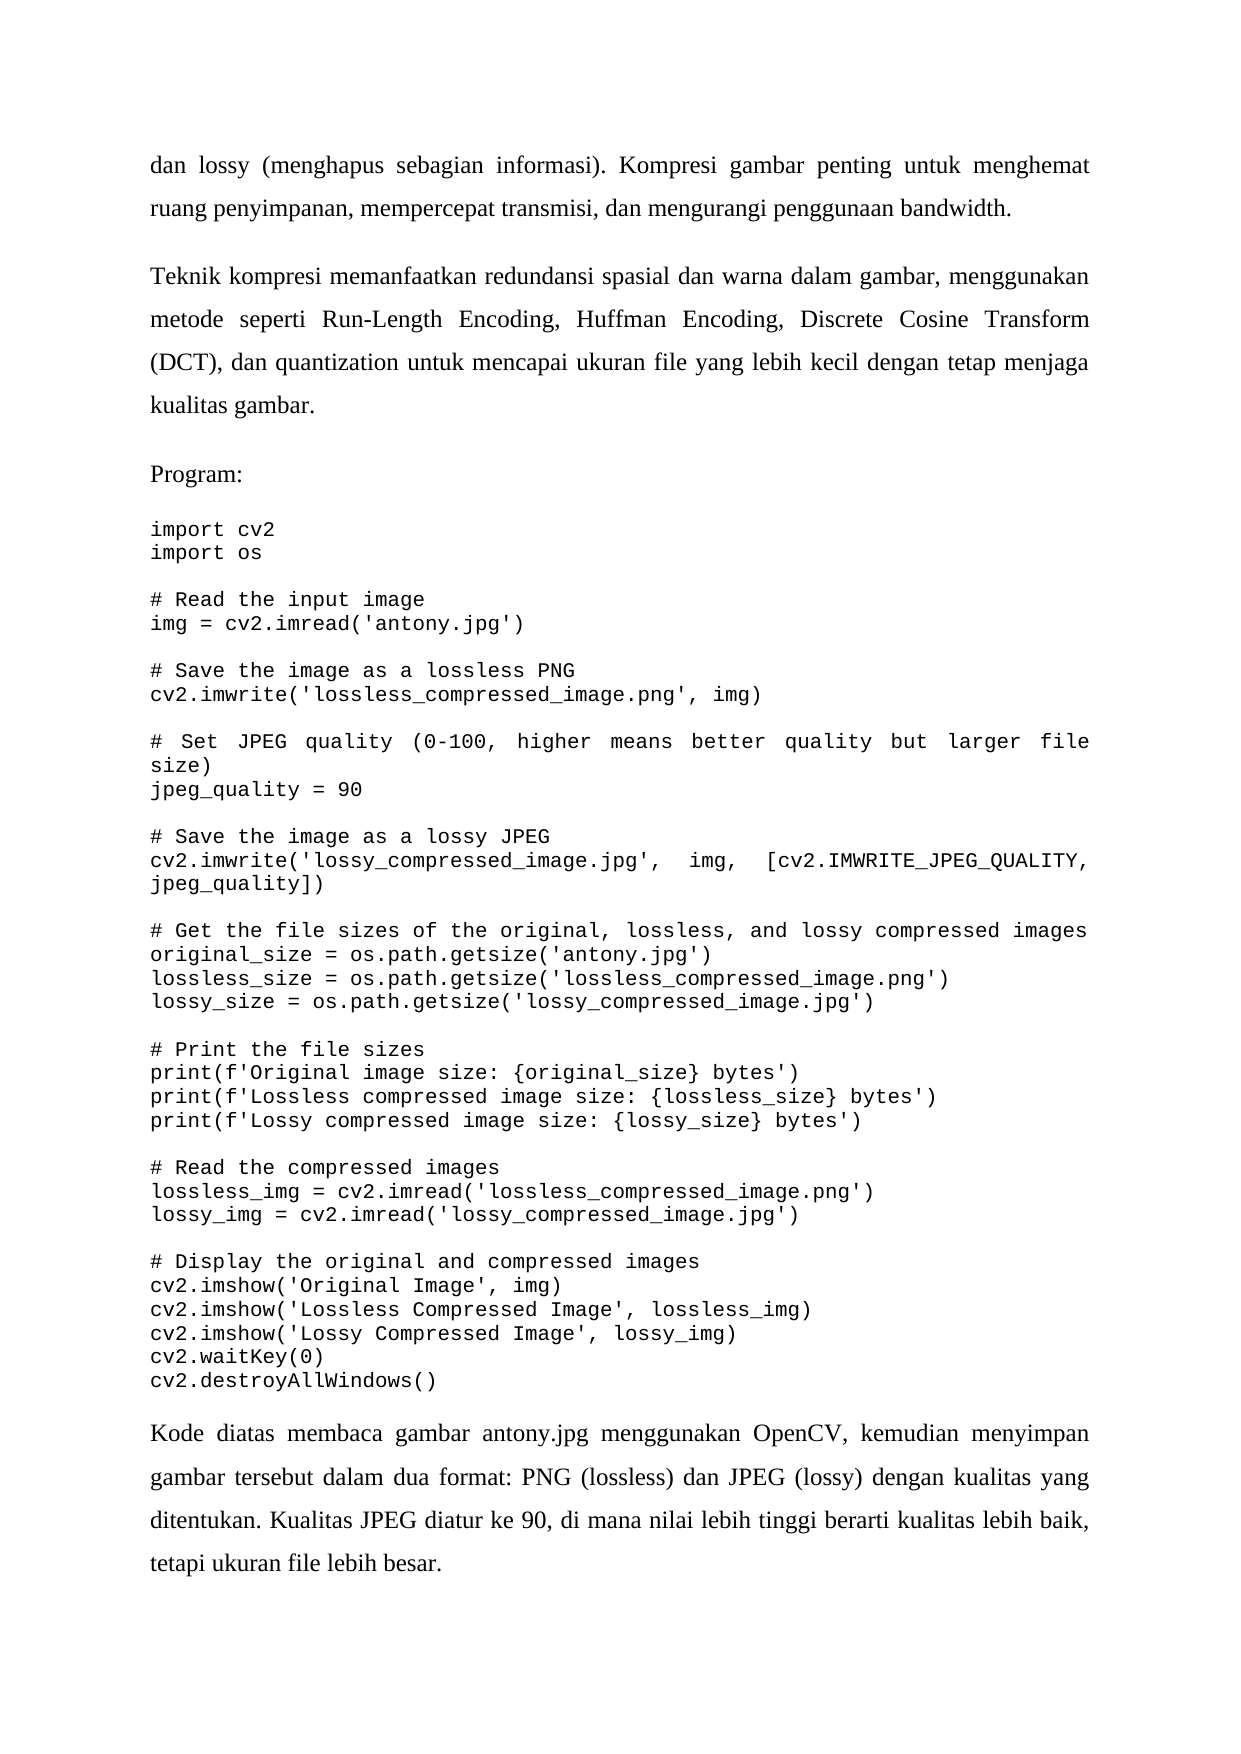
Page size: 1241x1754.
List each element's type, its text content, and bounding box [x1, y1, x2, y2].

text Teknik kompresi memanfaatkan redundansi spasial dan warna dalam gambar, menggunakan metode seperti Run-Length Encoding, Huffman Encoding, Discrete Cosine Transform (DCT), dan quantization untuk mencapai ukuran file yang lebih kecil dengan tetap menjaga kualitas gambar. [150, 261, 1090, 419]
text # Display the original and compressed images [150, 1252, 1090, 1275]
text lossy_img = cv2.imread('lossy_compressed_image.jpg') [150, 1204, 1090, 1228]
text lossless_img = cv2.imread('lossless_compressed_image.png') [150, 1181, 1090, 1204]
text cv2.imwrite('lossy_compressed_image.jpg', img, [cv2.IMWRITE_JPEG_QUALITY, jpeg_quality]) [150, 849, 1090, 897]
text # Get the file sizes of the original, lossless, and lossy compressed images [150, 921, 1090, 944]
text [150, 150, 1090, 222]
text import cv2 [150, 518, 1090, 542]
text print(f'Original image size: {original_size} bytes') [150, 1062, 1090, 1086]
text Program: [150, 459, 1090, 487]
text # Read the compressed images [150, 1157, 1090, 1181]
text # Print the file sizes [150, 1039, 1090, 1062]
text print(f'Lossless compressed image size: {lossless_size} bytes') [150, 1086, 1090, 1110]
text cv2.imshow('Original Image', img) [150, 1275, 1090, 1299]
text import os [150, 542, 1090, 566]
text cv2.imshow('Lossy Compressed Image', lossy_img) [150, 1322, 1090, 1346]
text lossless_size = os.path.getsize('lossless_compressed_image.png') [150, 968, 1090, 991]
text # Save the image as a lossy JPEG [150, 826, 1090, 849]
text print(f'Lossy compressed image size: {lossy_size} bytes') [150, 1110, 1090, 1133]
text cv2.imshow('Lossless Compressed Image', lossless_img) [150, 1299, 1090, 1322]
text # Set JPEG quality (0-100, higher means better quality but larger file size) [150, 731, 1090, 779]
text # Save the image as a lossless PNG [150, 660, 1090, 684]
text img = cv2.imread('antony.jpg') [150, 613, 1090, 637]
text cv2.imwrite('lossless_compressed_image.png', img) [150, 684, 1090, 708]
text cv2.waitKey(0) [150, 1346, 1090, 1370]
text original_size = os.path.getsize('antony.jpg') [150, 944, 1090, 968]
text Kode diatas membaca gambar antony.jpg menggunakan OpenCV, kemudian menyimpan gambar tersebut dalam dua format: PNG (lossless) dan JPEG (lossy) dengan kualitas yang ditentukan. Kualitas JPEG diatur ke 90, di mana nilai lebih tinggi berarti kualitas lebih baik, tetapi ukuran file lebih besar. [150, 1418, 1090, 1577]
text cv2.destroyAllWindows() [150, 1370, 1090, 1393]
text # Read the input image [150, 589, 1090, 613]
text jpeg_quality = 90 [150, 779, 1090, 802]
text lossy_size = os.path.getsize('lossy_compressed_image.jpg') [150, 991, 1090, 1015]
